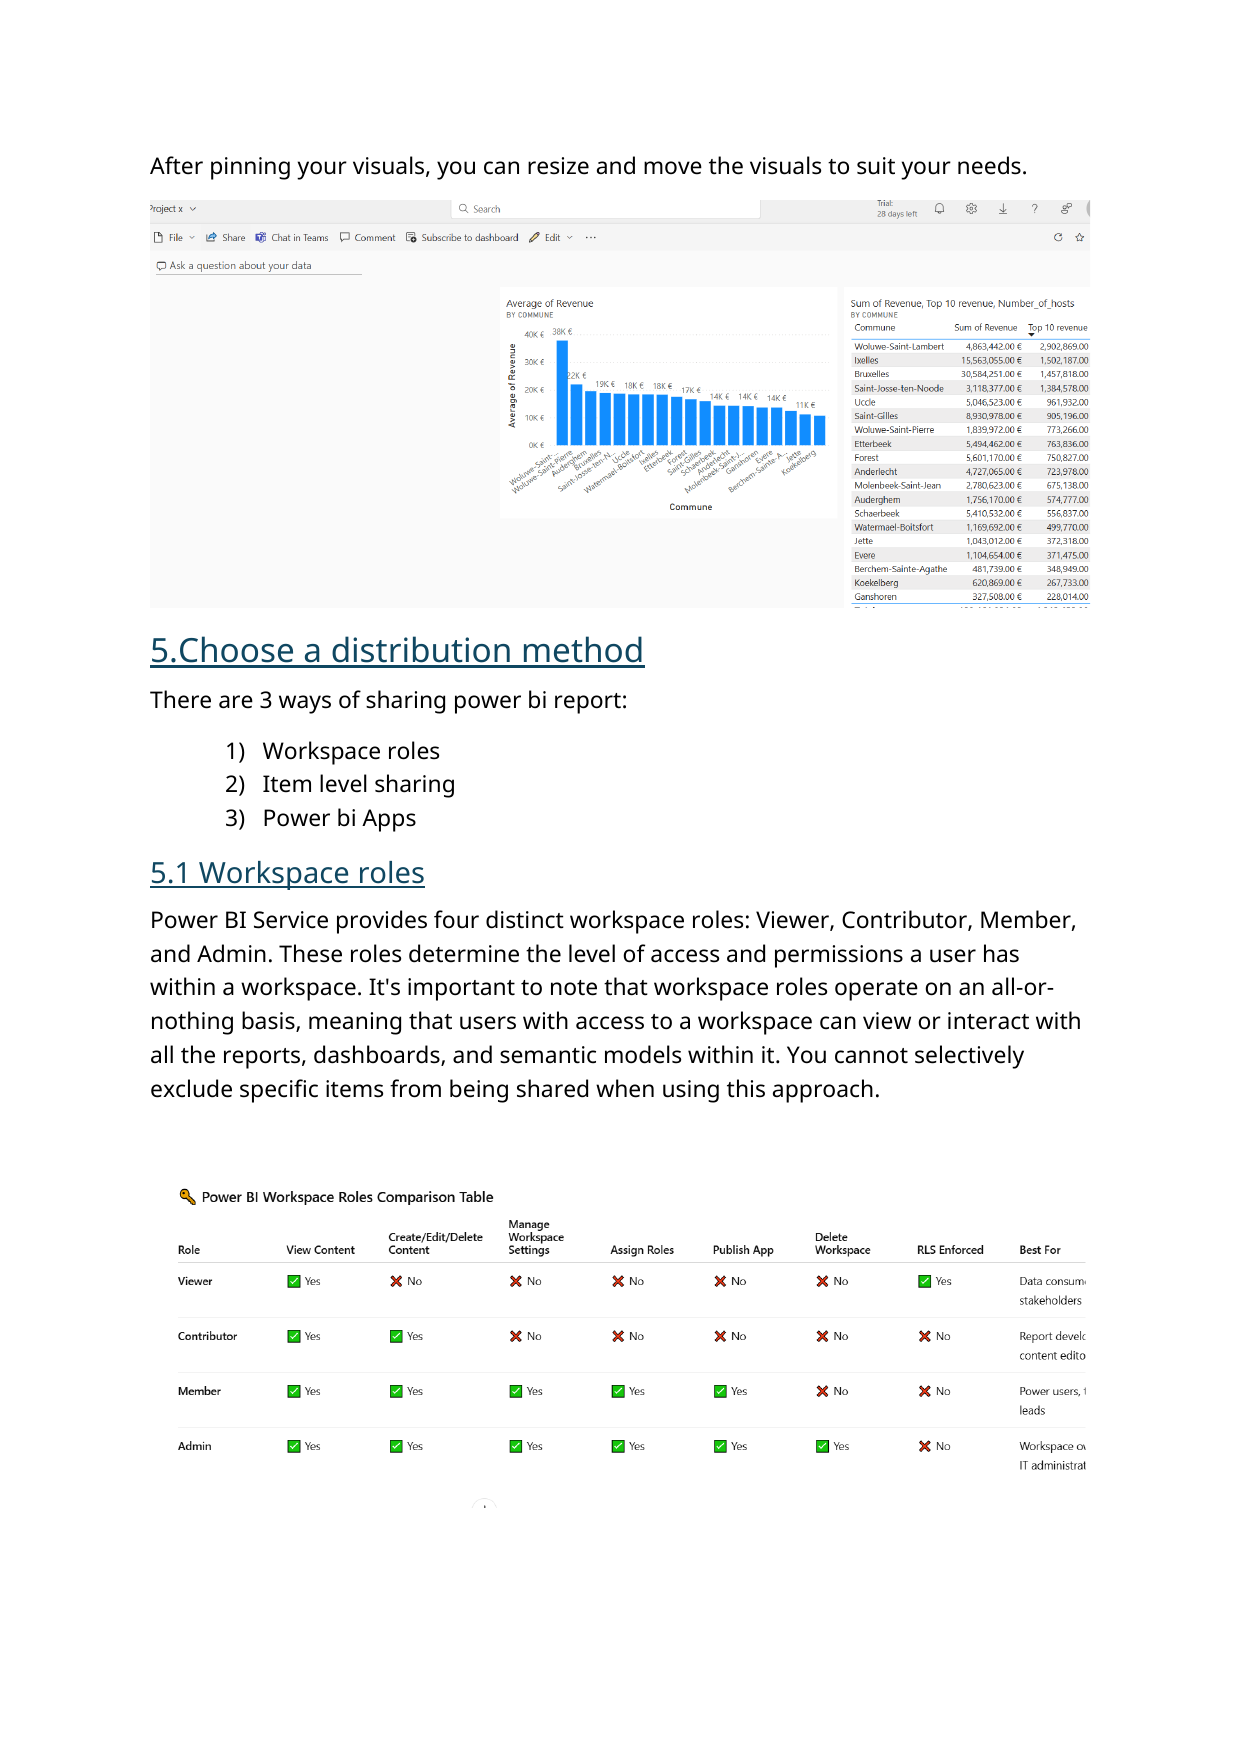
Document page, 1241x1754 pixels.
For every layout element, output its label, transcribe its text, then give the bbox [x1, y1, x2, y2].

text There are 3 ways of sharing power bi report: [150, 684, 1090, 716]
list Power bi Apps [225, 802, 1090, 833]
list Item level sharing [225, 768, 1090, 800]
text Power BI Service provides four distinct workspace roles: Viewer, Contributor, Member, and Admin. These roles determine the level of access and permissions a user has within a workspace. It's important to note that workspace roles operate on an all-or-nothing basis, meaning that users with access to a workspace can view or interact with all the reports, dashboards, and semantic models within it. You cannot selectively exclude specific items from being shared when using this approach. [150, 904, 1090, 1104]
picture [150, 1173, 1091, 1508]
text After pinning your visuals, you can resize and move the visuals to suit your needs. [150, 150, 1090, 181]
subtitle 5.Choose a distribution method [150, 627, 1090, 672]
picture [150, 200, 1091, 608]
subtitle 5.1 Workspace roles [150, 853, 1090, 892]
list Workspace roles [225, 735, 1090, 766]
